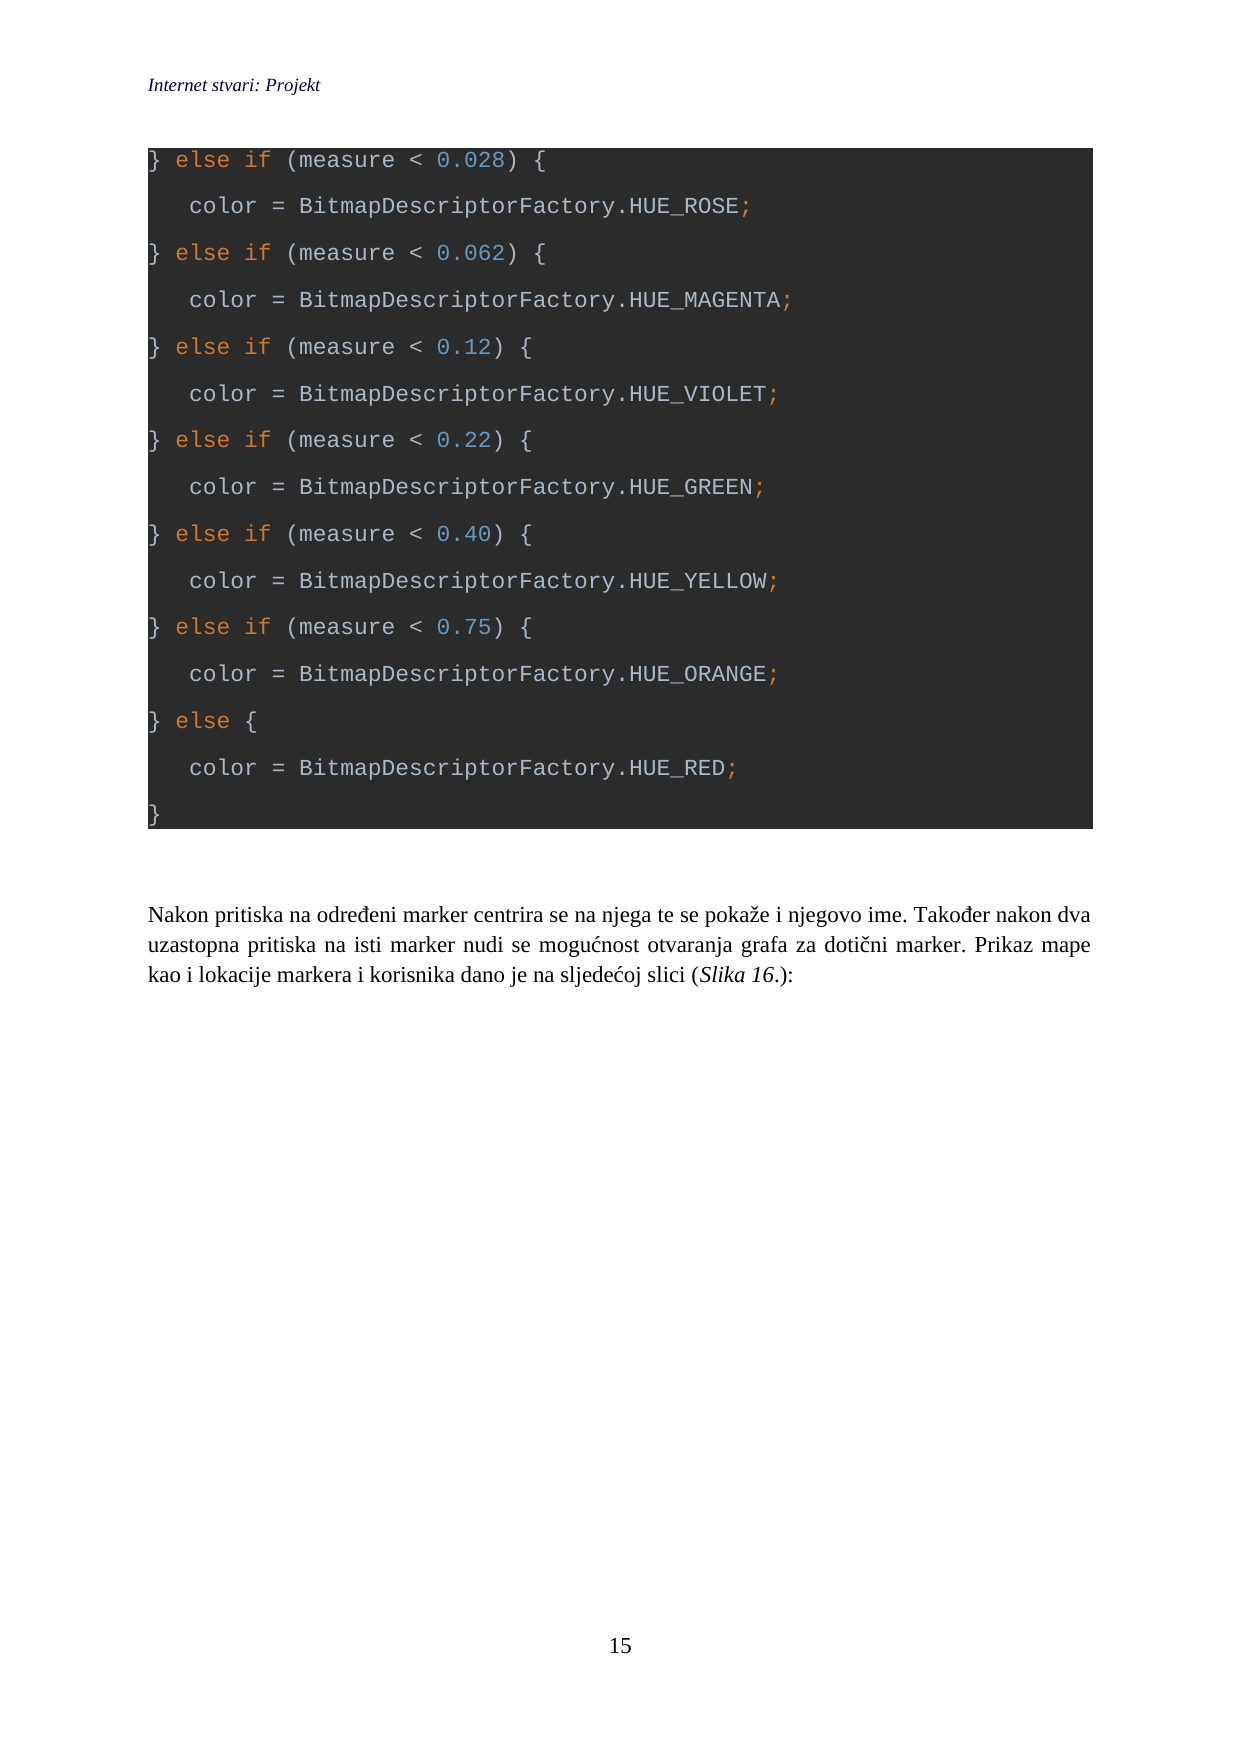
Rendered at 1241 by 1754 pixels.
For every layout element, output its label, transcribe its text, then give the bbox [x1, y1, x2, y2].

text } else if (measure < 0.062) { [148, 242, 1093, 267]
text color = BitmapDescriptorFactory.HUE_ORANGE; [148, 662, 1093, 688]
text } else if (measure < 0.22) { [148, 429, 1093, 454]
text } else if (measure < 0.40) { [148, 522, 1093, 548]
text color = BitmapDescriptorFactory.HUE_YELLOW; [148, 569, 1093, 595]
text color = BitmapDescriptorFactory.HUE_MAGENTA; [148, 288, 1093, 314]
text } else if (measure < 0.028) { [148, 148, 1093, 174]
text color = BitmapDescriptorFactory.HUE_VIOLET; [148, 382, 1093, 408]
text } else if (measure < 0.12) { [148, 335, 1093, 361]
text } [148, 803, 1093, 829]
text color = BitmapDescriptorFactory.HUE_RED; [148, 756, 1093, 782]
text color = BitmapDescriptorFactory.HUE_ROSE; [148, 195, 1093, 221]
text } else { [148, 709, 1093, 735]
text } else if (measure < 0.75) { [148, 616, 1093, 642]
text Nakon pritiska na određeni marker centrira se na njega te se pokaže i njegovo ime. Također nakon dva uzastopna pritiska na isti marker nudi se mogućnost otvaranja grafa za dotični marker. Prikaz mape kao i lokacije markera i korisnika dano je na sljedećoj slici (Slika 16.): [148, 901, 1093, 987]
text color = BitmapDescriptorFactory.HUE_GREEN; [148, 475, 1093, 501]
